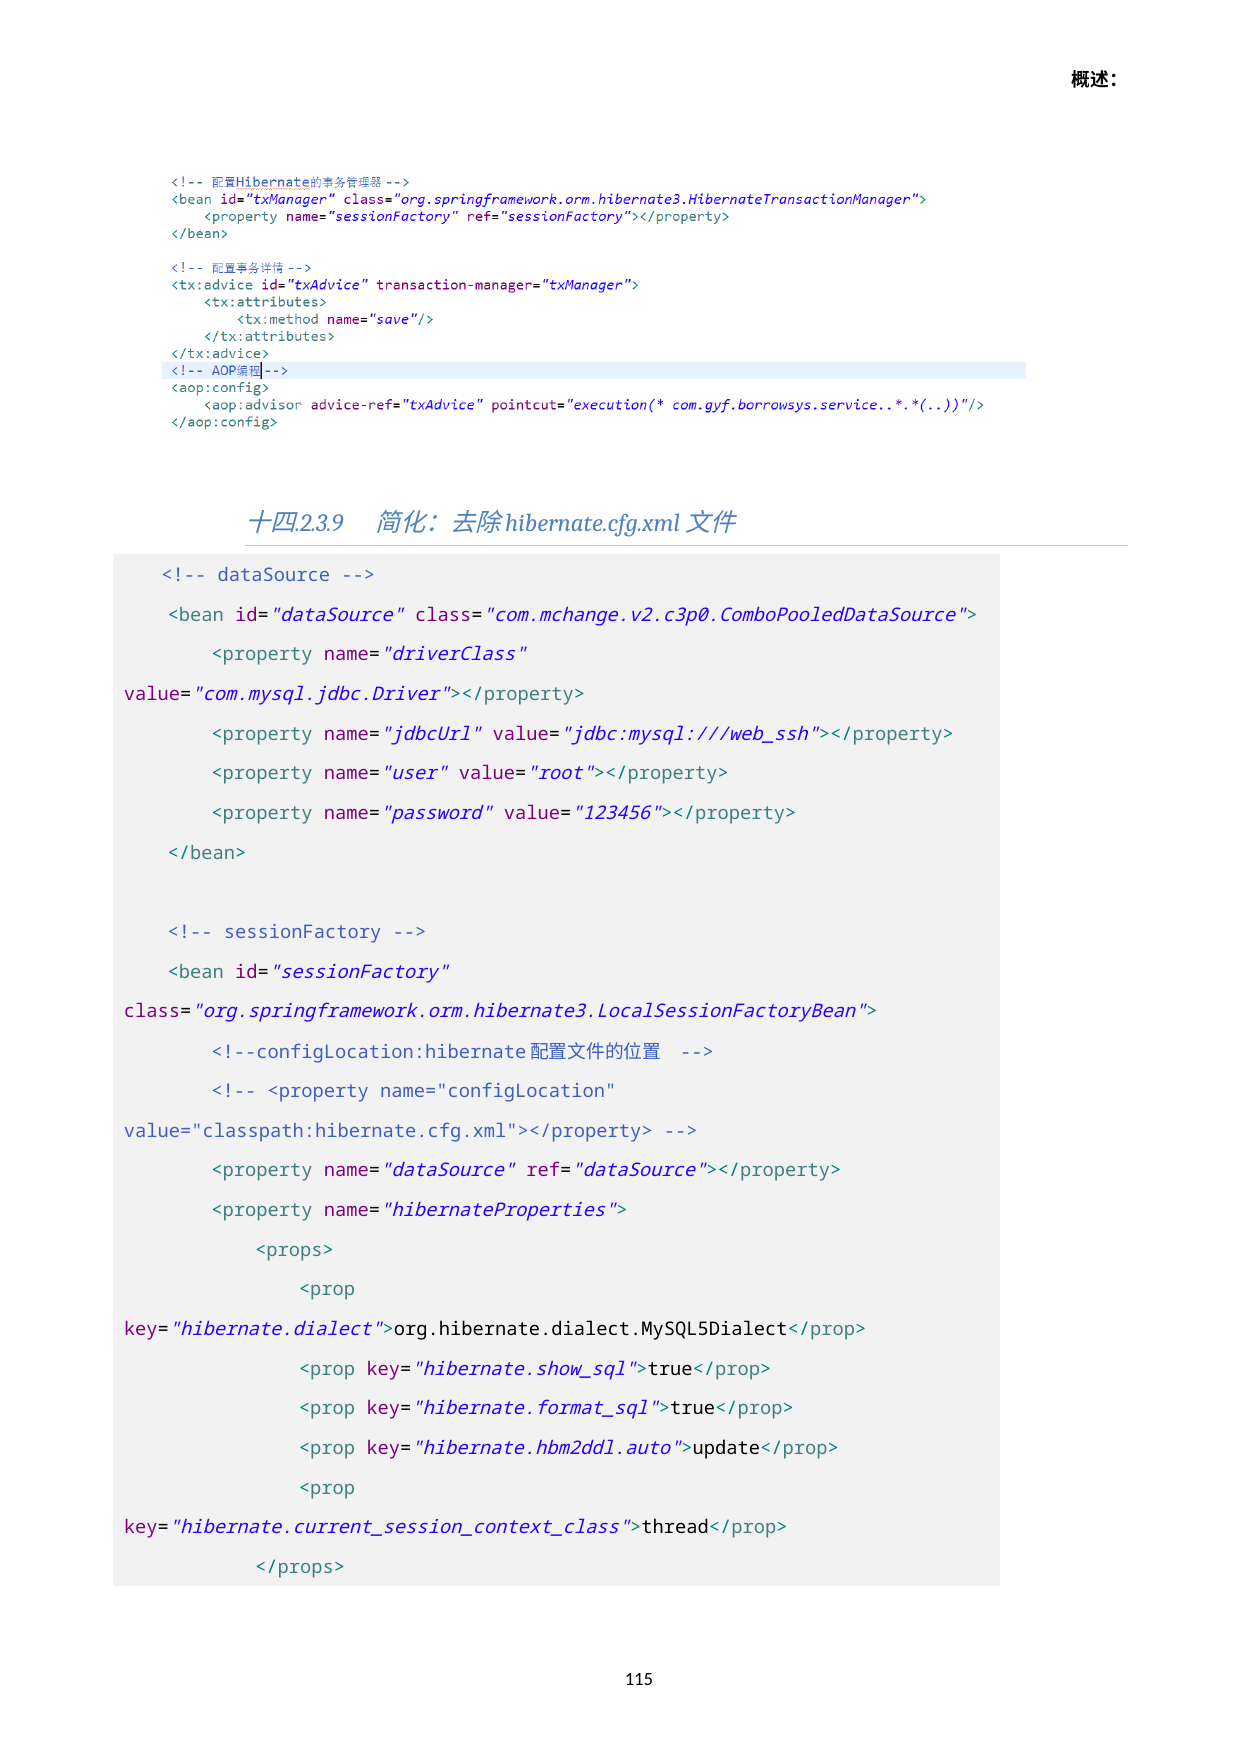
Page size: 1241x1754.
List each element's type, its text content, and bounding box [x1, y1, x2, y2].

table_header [113, 554, 1000, 1586]
table_header [113, 163, 1000, 440]
picture [161, 173, 1027, 430]
subtitle 简化：去除hibernate.cfg.xml文件 [245, 501, 1128, 545]
